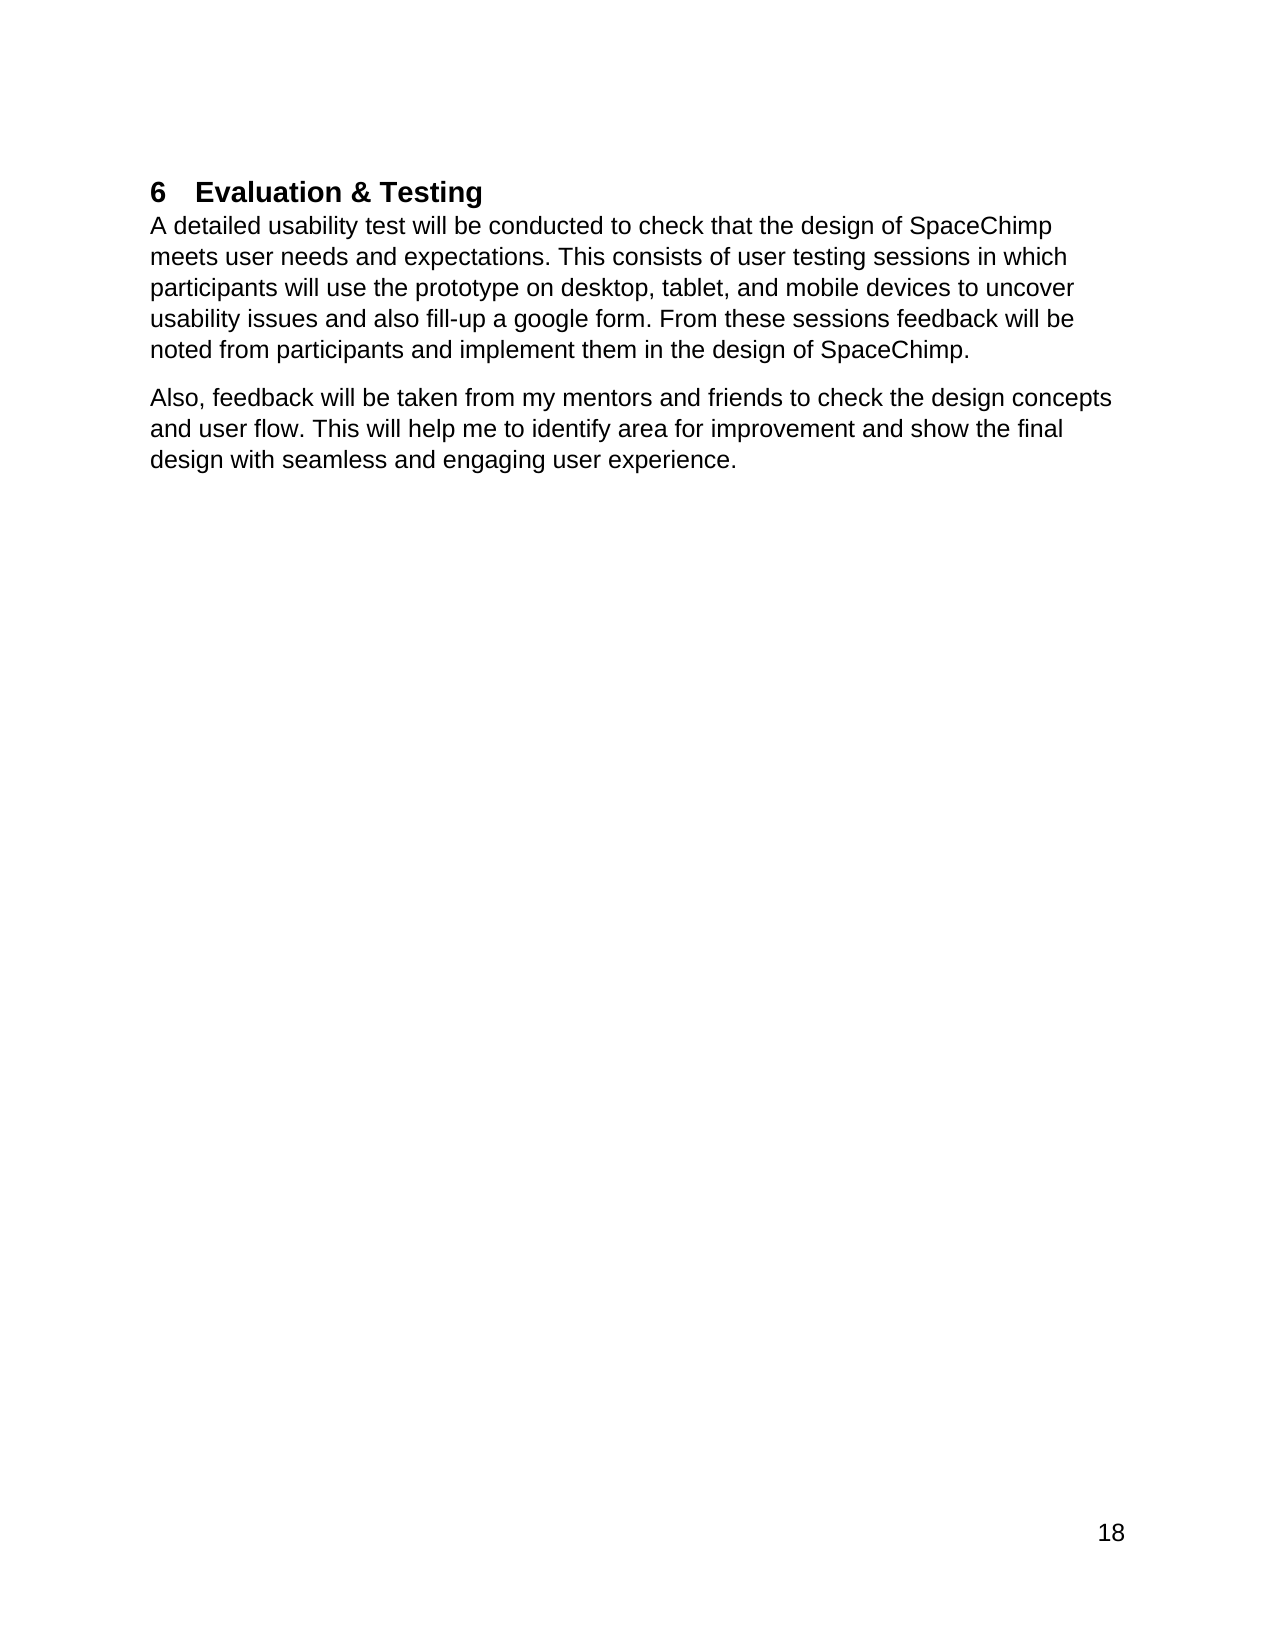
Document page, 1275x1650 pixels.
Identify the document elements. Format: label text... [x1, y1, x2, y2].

subtitle Evaluation & Testing [150, 175, 1125, 208]
text Also, feedback will be taken from my mentors and friends to check the design concepts and user flow. This will help me to identify area for improvement and show the final design with seamless and engaging user experience. [150, 383, 1125, 474]
text A detailed usability test will be conducted to check that the design of SpaceChimp meets user needs and expectations. This consists of user testing sessions in which participants will use the prototype on desktop, tablet, and mobile devices to uncover usability issues and also fill-up a google form. From these sessions feedback will be noted from participants and implement them in the design of SpaceChimp. [150, 211, 1125, 364]
